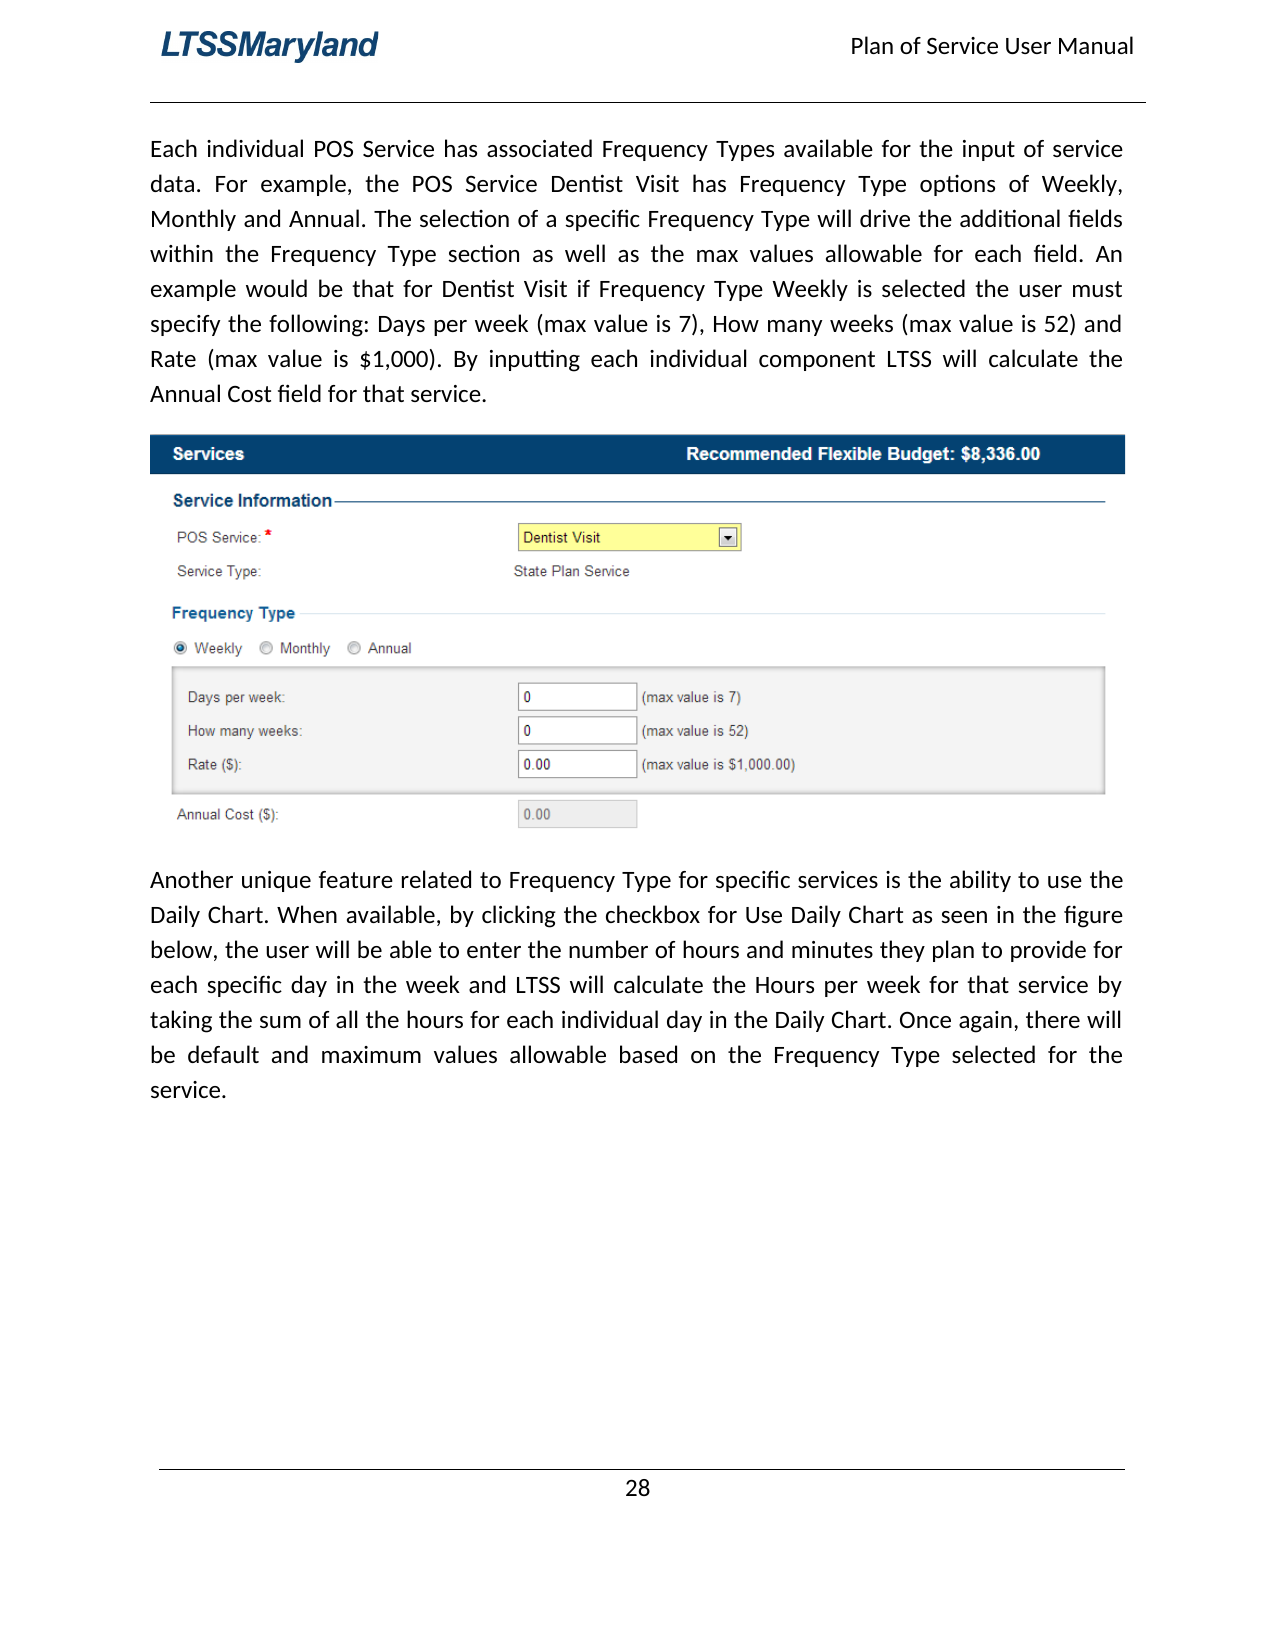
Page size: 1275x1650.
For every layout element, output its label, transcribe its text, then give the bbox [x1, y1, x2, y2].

picture [161, 31, 379, 63]
text Another unique feature related to Frequency Type for specific services is the ability to use the Daily Chart. When available, by clicking the checkbox for Use Daily Chart as seen in the figure below, the user will be able to enter the number of hours and minutes they plan to provide for each specific day in the week and LTSS will calculate the Hours per week for that service by taking the sum of all the hours for each individual day in the Daily Chart. Once again, there will be default and maximum values allowable based on the Frequency Type selected for the service. [150, 864, 1125, 1105]
picture [150, 434, 1125, 839]
text Each individual POS Service has associated Frequency Types available for the input of service data. For example, the POS Service Dentist Visit has Frequency Type options of Weekly, Monthly and Annual. The selection of a specific Frequency Type will drive the additional fields within the Frequency Type section as well as the max values allowable for each field. An example would be that for Dentist Visit if Frequency Type Weekly is selected the user must specify the following: Days per week (max value is 7), How many weeks (max value is 52) and Rate (max value is $1,000). By inputting each individual component LTSS will calculate the Annual Cost field for that service. [150, 133, 1125, 409]
